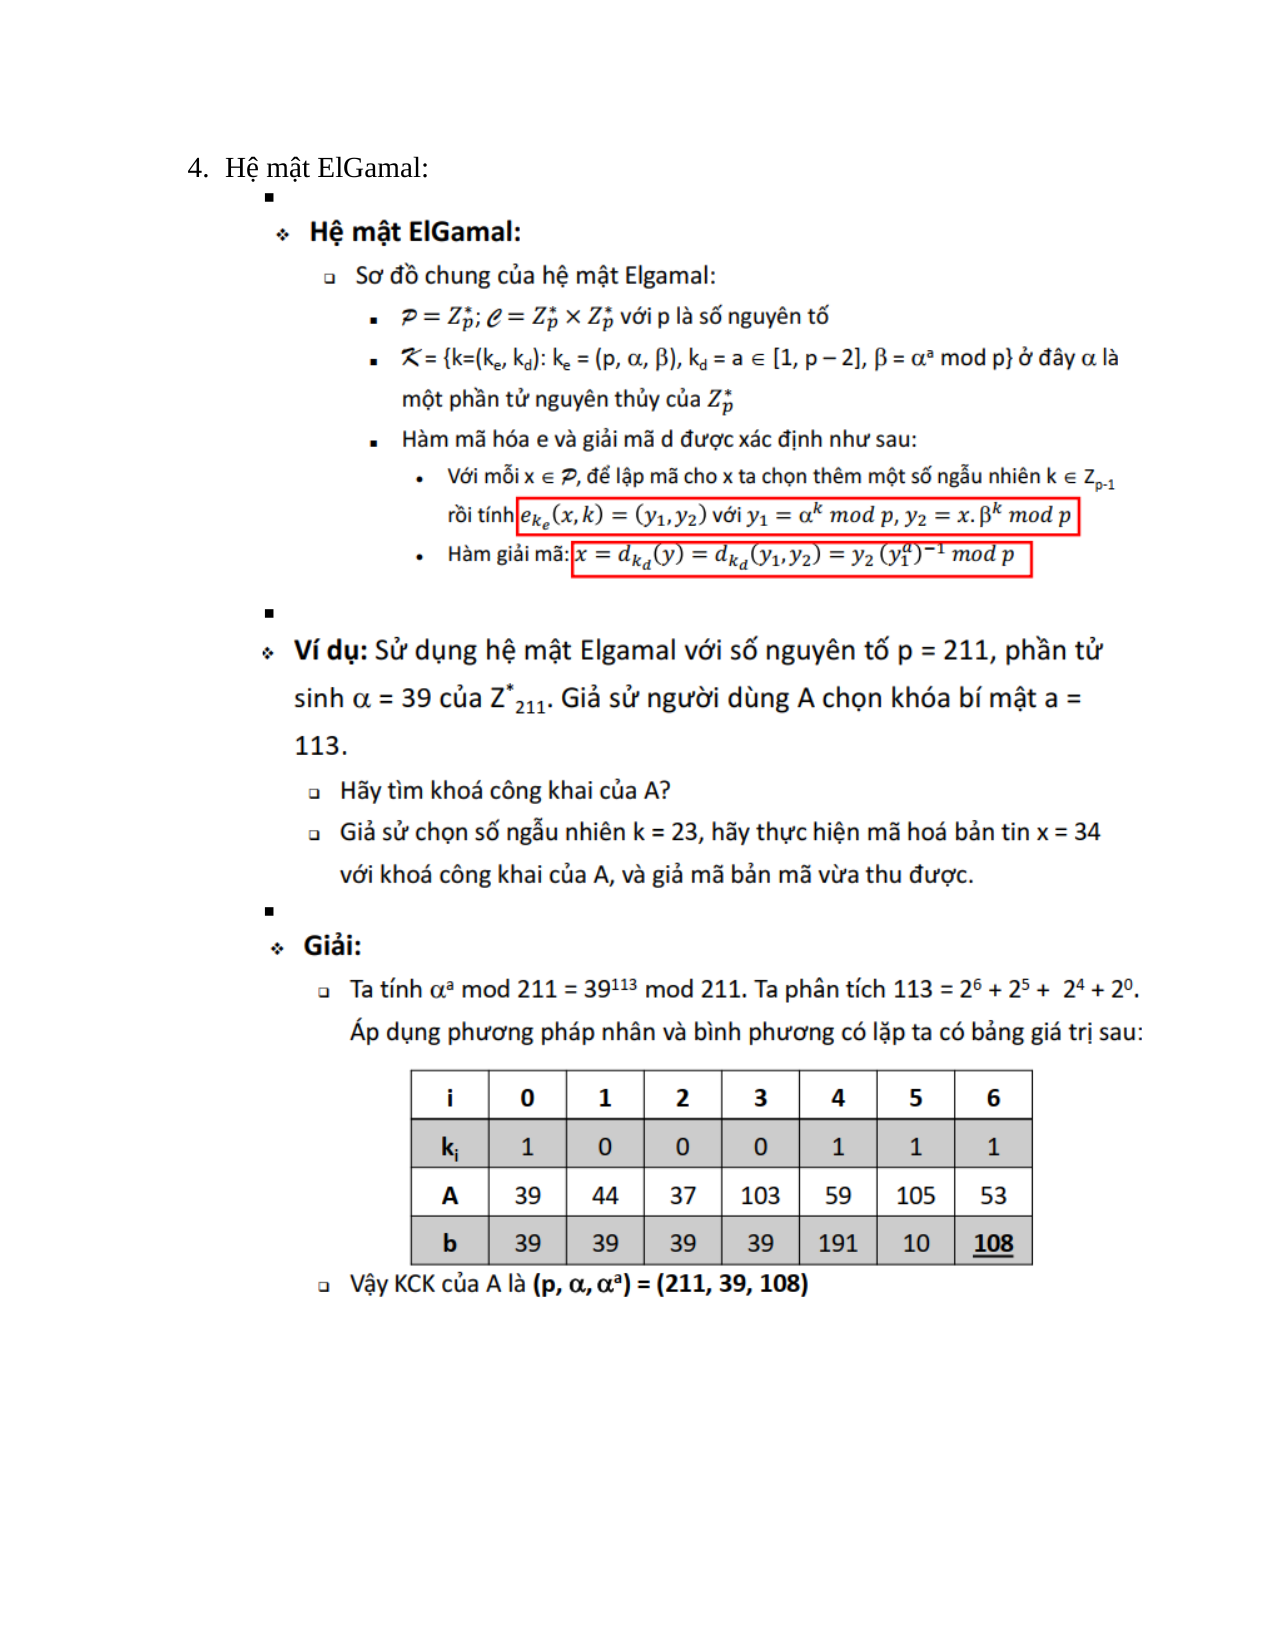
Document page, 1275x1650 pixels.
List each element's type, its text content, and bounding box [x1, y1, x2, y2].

picture [262, 217, 1133, 600]
picture [262, 930, 1147, 1302]
list Hệ mật ElGamal: [187, 150, 1125, 183]
picture [262, 632, 1114, 898]
